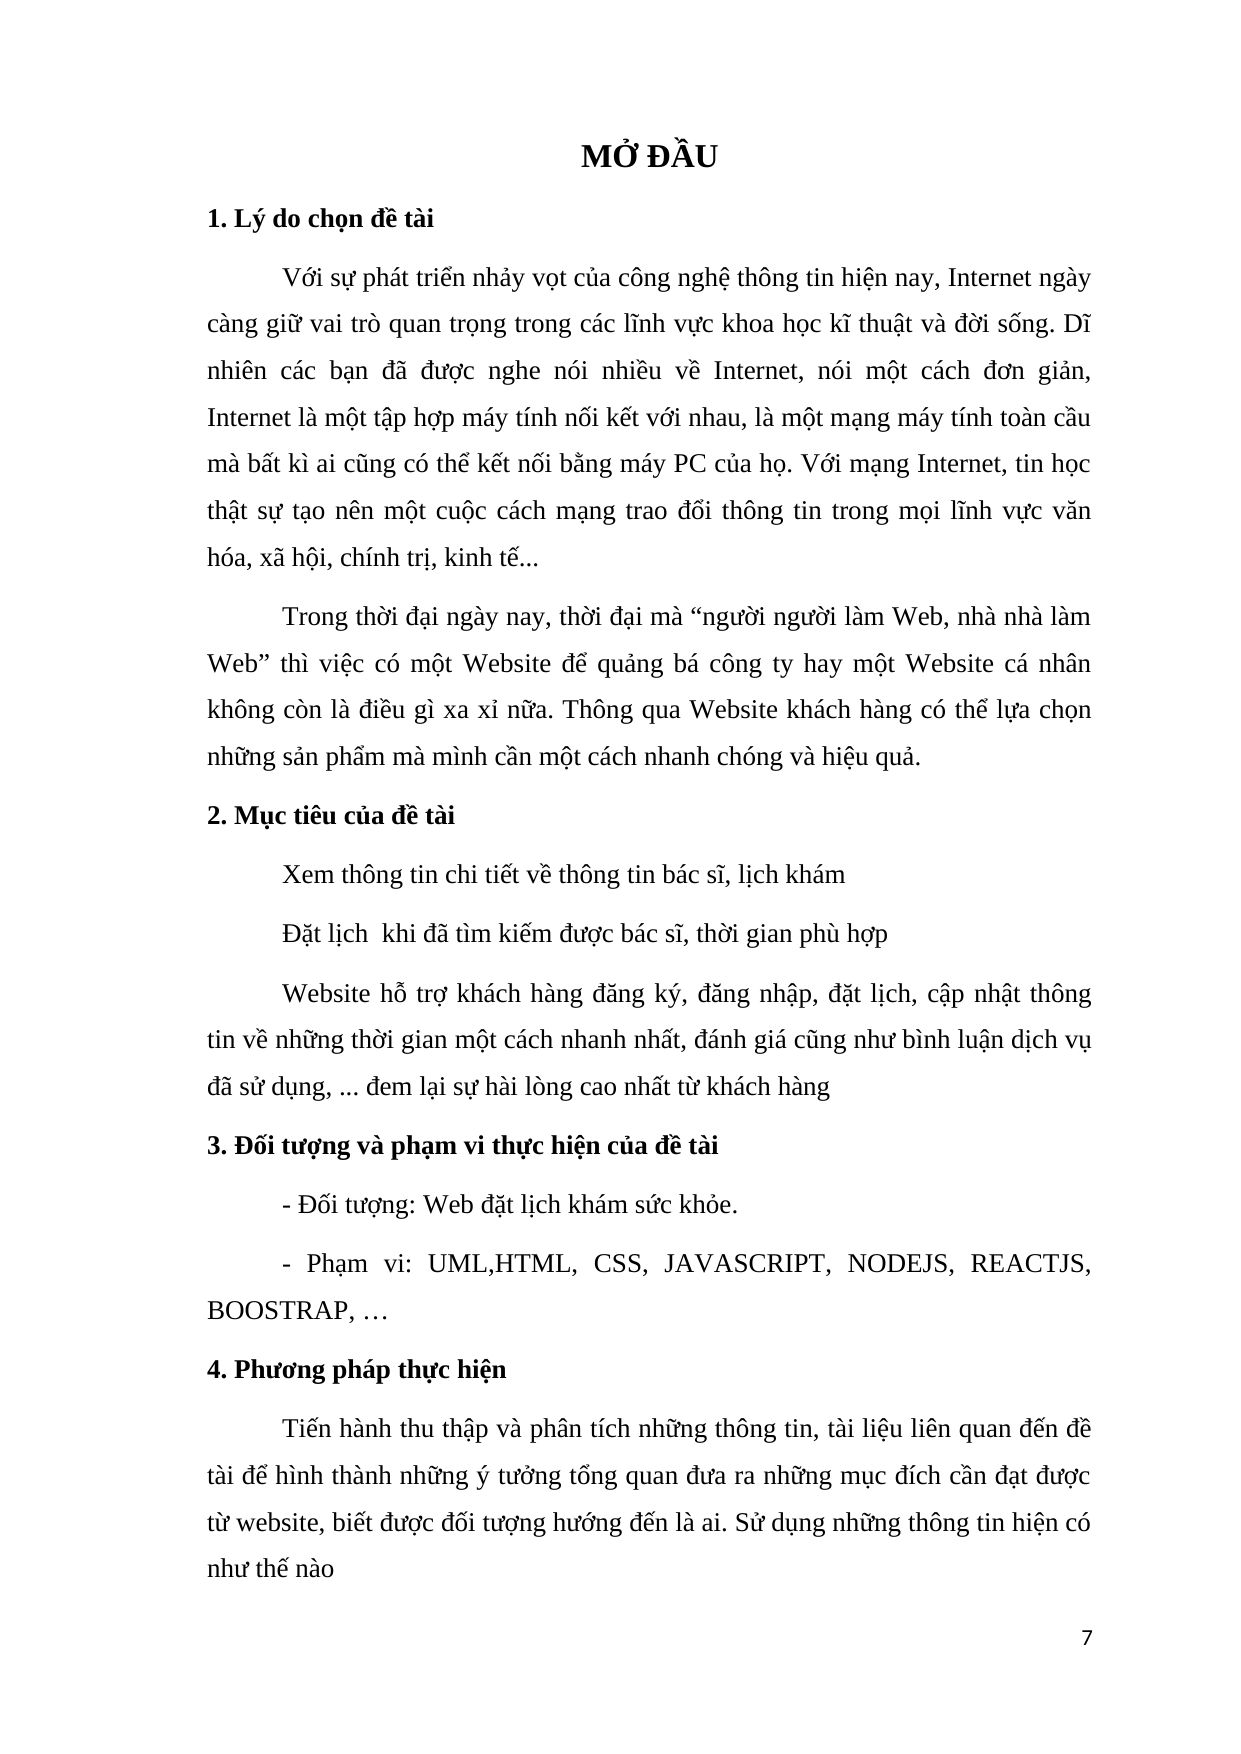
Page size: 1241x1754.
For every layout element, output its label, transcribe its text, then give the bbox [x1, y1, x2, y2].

text Đặt lịch khi đã tìm kiếm được bác sĩ, thời gian phù hợp [207, 917, 1092, 949]
text Tiến hành thu thập và phân tích những thông tin, tài liệu liên quan đến đề tài để hình thành những ý tưởng tổng quan đưa ra những mục đích cần đạt được từ website, biết được đối tượng hướng đến là ai. Sử dụng những thông tin hiện có như thế nào [207, 1412, 1092, 1584]
text 1. Lý do chọn đề tài [207, 202, 1092, 233]
text 3. Đối tượng và phạm vi thực hiện của đề tài [207, 1129, 1092, 1160]
text 2. Mục tiêu của đề tài [207, 799, 1092, 830]
text 4. Phương pháp thực hiện [207, 1353, 1092, 1384]
text Xem thông tin chi tiết về thông tin bác sĩ, lịch khám [207, 858, 1092, 889]
text MỞ ĐẦU [207, 136, 1092, 174]
text Với sự phát triển nhảy vọt của công nghệ thông tin hiện nay, Internet ngày càng giữ vai trò quan trọng trong các lĩnh vực khoa học kĩ thuật và đời sống. Dĩ nhiên các bạn đã được nghe nói nhiều về Internet, nói một cách đơn giản, Internet là một tập hợp máy tính nối kết với nhau, là một mạng máy tính toàn cầu mà bất kì ai cũng có thể kết nối bằng máy PC của họ. Với mạng Internet, tin học thật sự tạo nên một cuộc cách mạng trao đổi thông tin trong mọi lĩnh vực văn hóa, xã hội, chính trị, kinh tế... [207, 261, 1092, 572]
text Trong thời đại ngày nay, thời đại mà “người người làm Web, nhà nhà làm Web” thì việc có một Website để quảng bá công ty hay một Website cá nhân không còn là điều gì xa xỉ nữa. Thông qua Website khách hàng có thể lựa chọn những sản phẩm mà mình cần một cách nhanh chóng và hiệu quả. [207, 600, 1092, 771]
text - Đối tượng: Web đặt lịch khám sức khỏe. [207, 1188, 1092, 1219]
text - Phạm vi: UML,HTML, CSS, JAVASCRIPT, NODEJS, REACTJS, BOOSTRAP, … [207, 1247, 1092, 1325]
text Website hỗ trợ khách hàng đăng ký, đăng nhập, đặt lịch, cập nhật thông tin về những thời gian một cách nhanh nhất, đánh giá cũng như bình luận dịch vụ đã sử dụng, ... đem lại sự hài lòng cao nhất từ khách hàng [207, 977, 1092, 1101]
